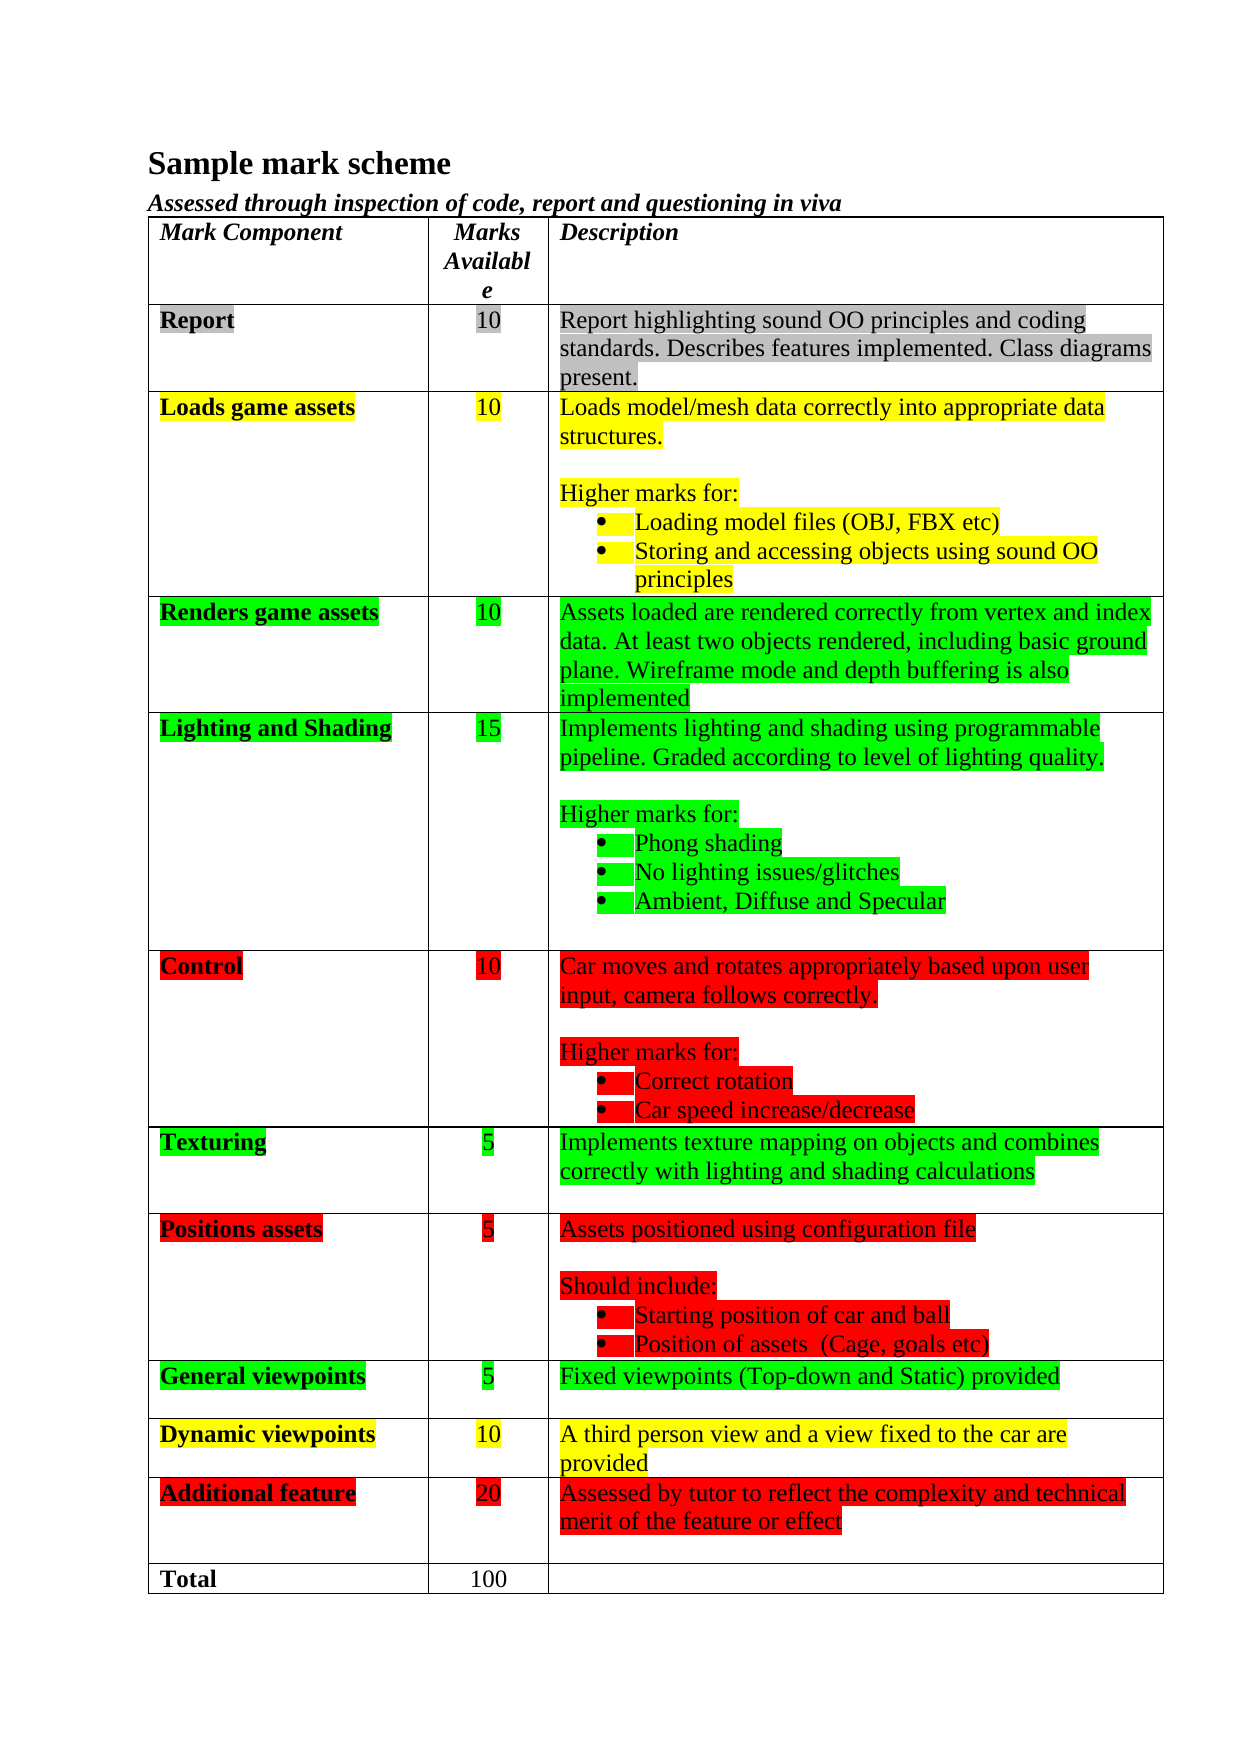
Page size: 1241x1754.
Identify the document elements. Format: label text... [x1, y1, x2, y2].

table_cell Control [149, 951, 428, 1126]
table_cell Total [149, 1564, 428, 1593]
table_cell Assets positioned using configuration file Should include: Starting position of car and ball Position of assets (Cage, goals etc) [549, 1214, 1163, 1360]
table_header Description [549, 218, 1163, 304]
table_cell 10 [429, 305, 548, 391]
table_cell [549, 1564, 1163, 1593]
table_cell Report highlighting sound OO principles and coding standards. Describes features implemented. Class diagrams present. [549, 305, 1163, 391]
table_cell Assets loaded are rendered correctly from vertex and index data. At least two objects rendered, including basic ground plane. Wireframe mode and depth buffering is also implemented [549, 597, 1163, 712]
table_cell Implements lighting and shading using programmable pipeline. Graded according to level of lighting quality. Higher marks for: Phong shading No lighting issues/glitches Ambient, Diffuse and Specular [549, 713, 1163, 950]
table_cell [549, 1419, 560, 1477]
table_cell 10 [429, 392, 548, 596]
table_cell 5 [429, 1128, 548, 1213]
subtitle Sample mark scheme [148, 143, 1092, 181]
table_cell Loads game assets [149, 392, 428, 596]
table_cell 10 [429, 597, 548, 712]
table_cell Car moves and rotates appropriately based upon user input, camera follows correctly. Higher marks for: Correct rotation Car speed increase/decrease [549, 951, 1163, 1126]
table_cell 10 [429, 951, 548, 1126]
table_cell General viewpoints [149, 1361, 428, 1418]
table_cell Dynamic viewpoints [149, 1419, 428, 1477]
table_header Mark Component [149, 218, 428, 304]
text Assessed through inspection of code, report and questioning in viva [148, 188, 1092, 216]
table_cell Fixed viewpoints (Top-down and Static) provided [549, 1361, 1163, 1418]
table_cell 5 [429, 1361, 548, 1418]
table_cell A third person view and a view fixed to the car are provided [648, 1419, 1163, 1477]
table_cell 5 [429, 1214, 548, 1360]
table_cell Report [149, 305, 428, 391]
table_cell Renders game assets [149, 597, 428, 712]
table_header Marks Available [429, 218, 548, 304]
table_cell Loads model/mesh data correctly into appropriate data structures. Higher marks for: Loading model files (OBJ, FBX etc) Storing and accessing objects using sound OO principles [549, 392, 1163, 596]
table_cell 20 [429, 1478, 548, 1563]
table_cell 100 [429, 1564, 548, 1593]
table_cell Assessed by tutor to reflect the complexity and technical merit of the feature or effect [549, 1478, 1163, 1563]
table_cell Additional feature [149, 1478, 428, 1563]
table_cell Implements texture mapping on objects and combines correctly with lighting and shading calculations [549, 1128, 1163, 1213]
table_cell 15 [429, 713, 548, 950]
table_cell Positions assets [149, 1214, 428, 1360]
table_cell 10 [429, 1419, 548, 1477]
table_cell Texturing [149, 1128, 428, 1213]
table_cell Lighting and Shading [149, 713, 428, 950]
